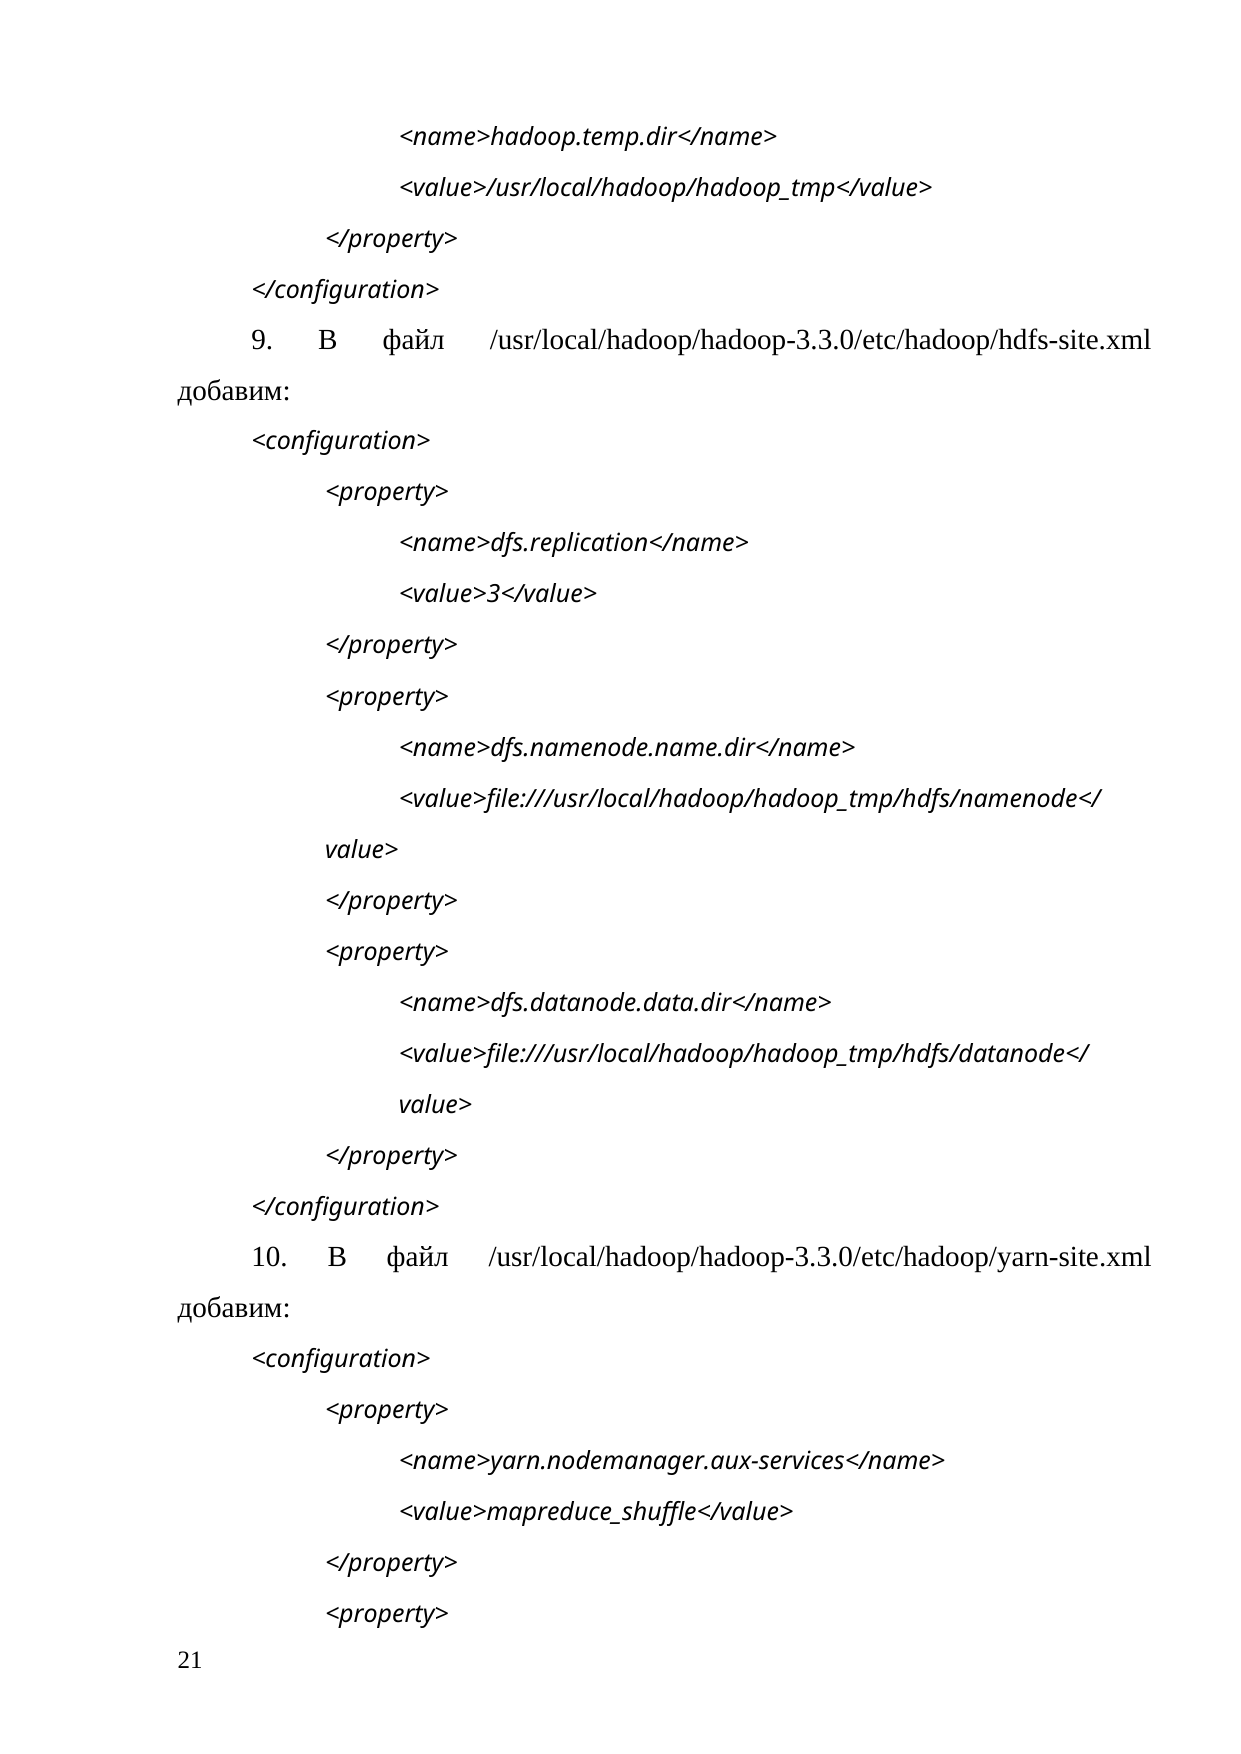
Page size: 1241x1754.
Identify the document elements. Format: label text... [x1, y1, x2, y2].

text <property> [325, 1391, 1152, 1425]
text 10. В файл /usr/local/hadoop/hadoop-3.3.0/etc/hadoop/yarn-site.xml добавим: [177, 1239, 1152, 1323]
text <value>3</value> [325, 576, 1152, 610]
text <name>hadoop.temp.dir</name> [325, 118, 1152, 152]
text 9. В файл /usr/local/hadoop/hadoop-3.3.0/etc/hadoop/hdfs-site.xml добавим: [177, 322, 1152, 406]
text </configuration> [251, 1188, 1152, 1223]
text <property> [325, 933, 1152, 967]
text <value>file:///usr/local/hadoop/hadoop_tmp/hdfs/datanode</value> [398, 1035, 1152, 1121]
text <configuration> [251, 423, 1152, 457]
text <name>dfs.namenode.name.dir</name> [325, 729, 1152, 763]
text <name>yarn.nodemanager.aux-services</name> [398, 1442, 1152, 1476]
text <value>/usr/local/hadoop/hadoop_tmp</value> [325, 169, 1152, 203]
text <property> [325, 1595, 1152, 1629]
text </property> [251, 220, 1152, 254]
text <name>dfs.replication</name> [325, 525, 1152, 559]
text </property> [325, 882, 1152, 916]
text </property> [251, 627, 1152, 661]
text <value>mapreduce_shuffle</value> [398, 1493, 1152, 1527]
text <name>dfs.datanode.data.dir</name> [398, 984, 1152, 1018]
text <property> [251, 474, 1152, 508]
text </property> [325, 1544, 1152, 1578]
text </configuration> [251, 271, 1152, 305]
text </property> [325, 1137, 1152, 1172]
text <property> [251, 678, 1152, 712]
text <value>file:///usr/local/hadoop/hadoop_tmp/hdfs/namenode</value> [325, 780, 1152, 865]
text <configuration> [251, 1340, 1152, 1374]
